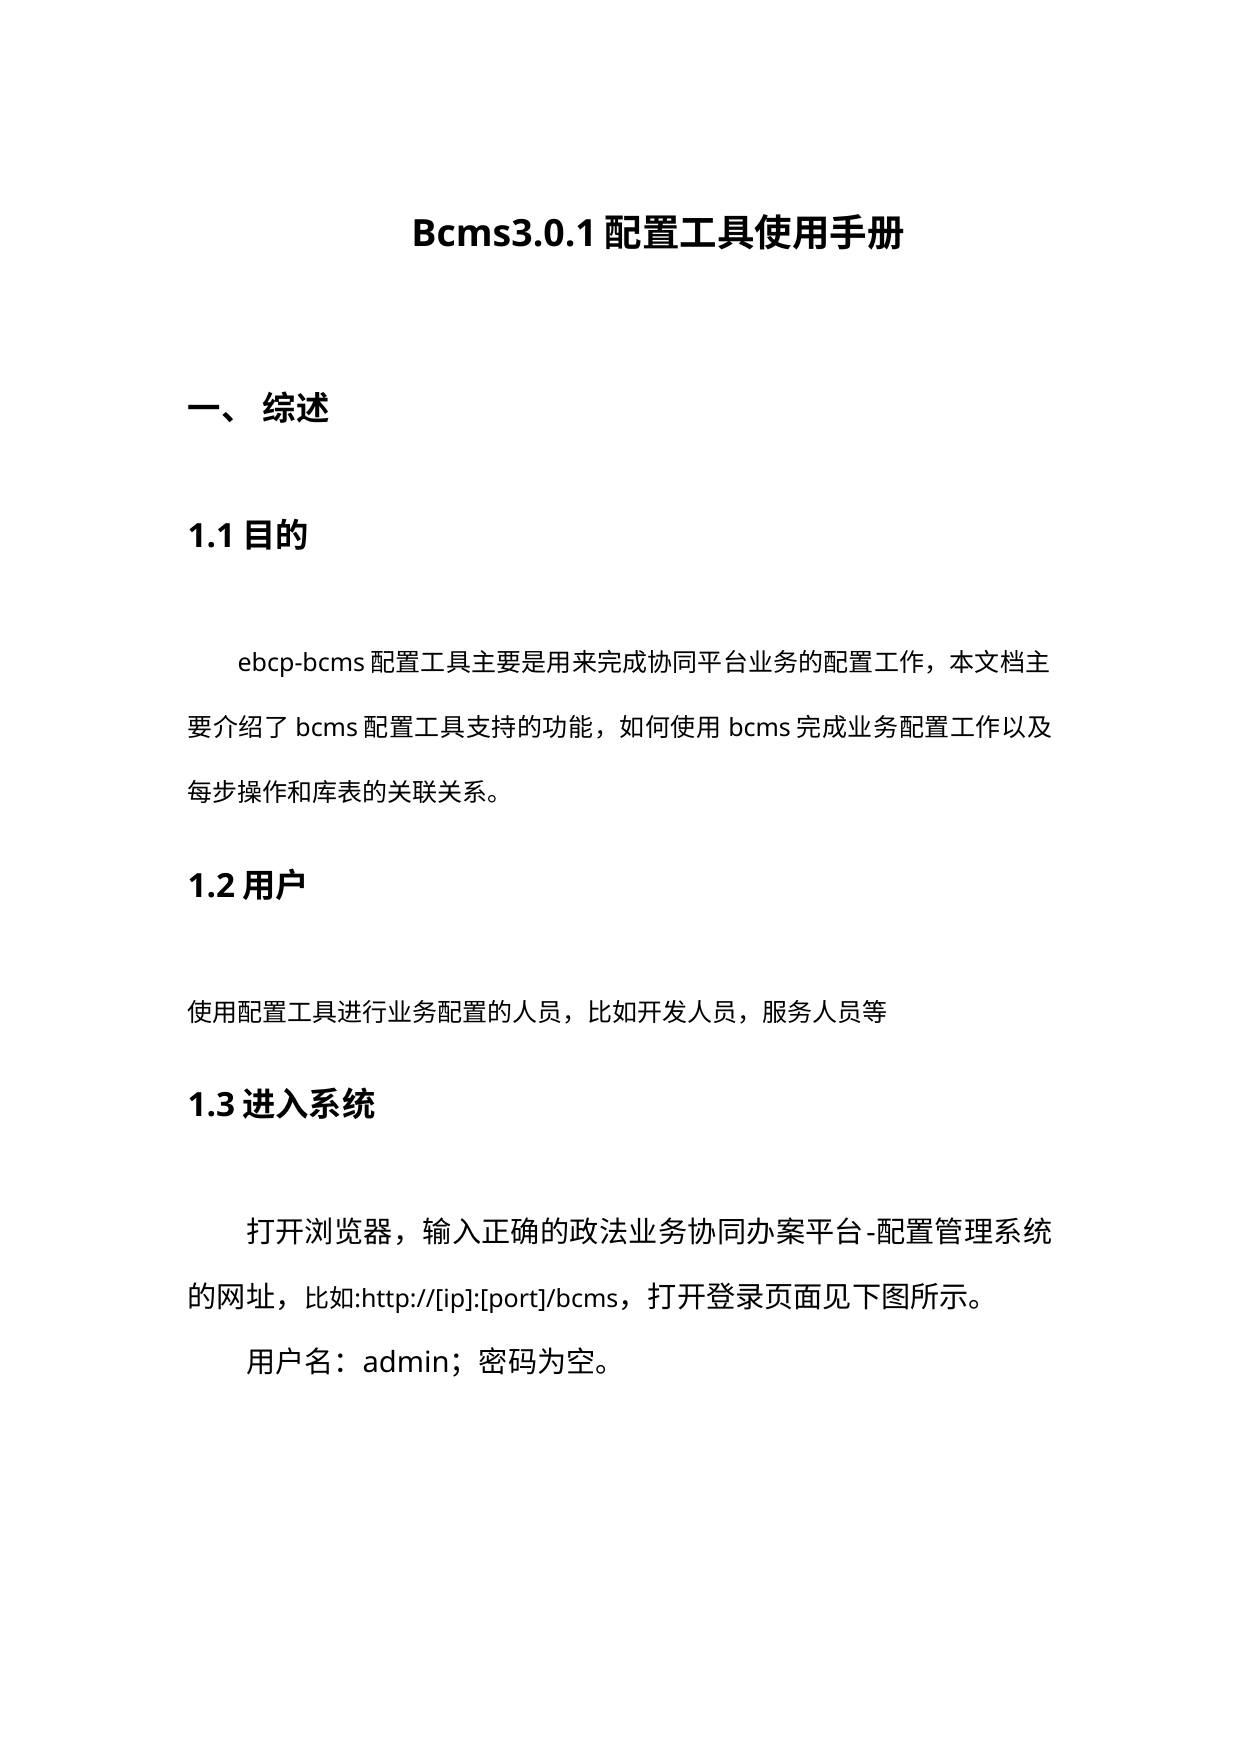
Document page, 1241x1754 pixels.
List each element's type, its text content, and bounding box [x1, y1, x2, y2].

text 使用配置工具进行业务配置的人员，比如开发人员，服务人员等 [187, 978, 1053, 1043]
subtitle 1.2用户 [187, 850, 1053, 915]
text 打开浏览器，输入正确的政法业务协同办案平台-配置管理系统的网址，比如:http://[ip]:[port]/bcms，打开登录页面见下图所示。 [187, 1197, 1053, 1327]
subtitle 1.1目的 [187, 501, 1053, 566]
subtitle 综述 [187, 373, 1053, 438]
subtitle Bcms3.0.1配置工具使用手册 [187, 197, 1053, 262]
text ebcp-bcms配置工具主要是用来完成协同平台业务的配置工作，本文档主要介绍了bcms配置工具支持的功能，如何使用bcms完成业务配置工作以及每步操作和库表的关联关系。 [187, 628, 1053, 823]
subtitle 1.3进入系统 [187, 1070, 1053, 1135]
text 用户名：admin；密码为空。 [187, 1327, 1053, 1392]
